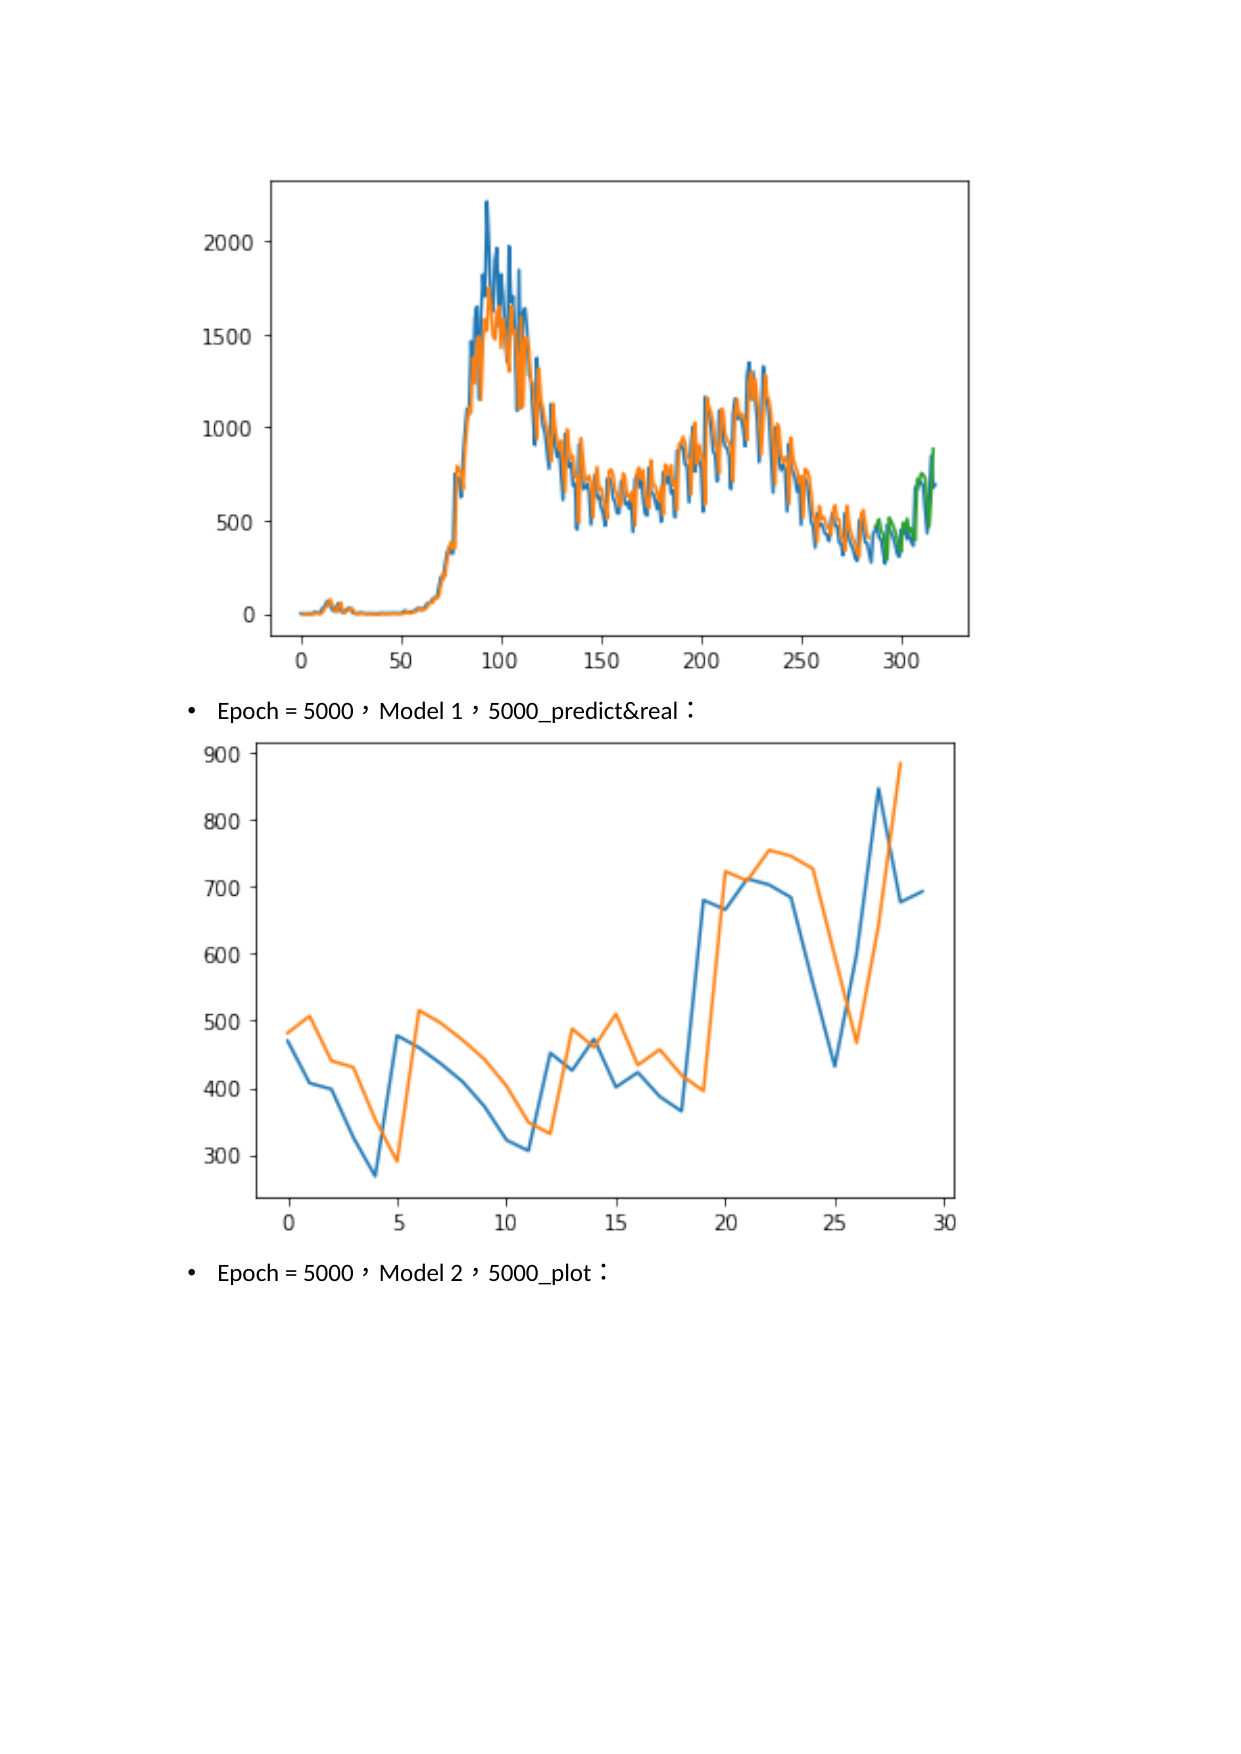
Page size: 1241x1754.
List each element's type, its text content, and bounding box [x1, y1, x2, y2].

list Epoch = 5000，Model 2，5000_plot： [187, 1252, 1053, 1289]
list Epoch = 5000，Model 1，5000_predict&real： [187, 689, 1053, 727]
picture [187, 168, 981, 686]
picture [187, 731, 971, 1248]
